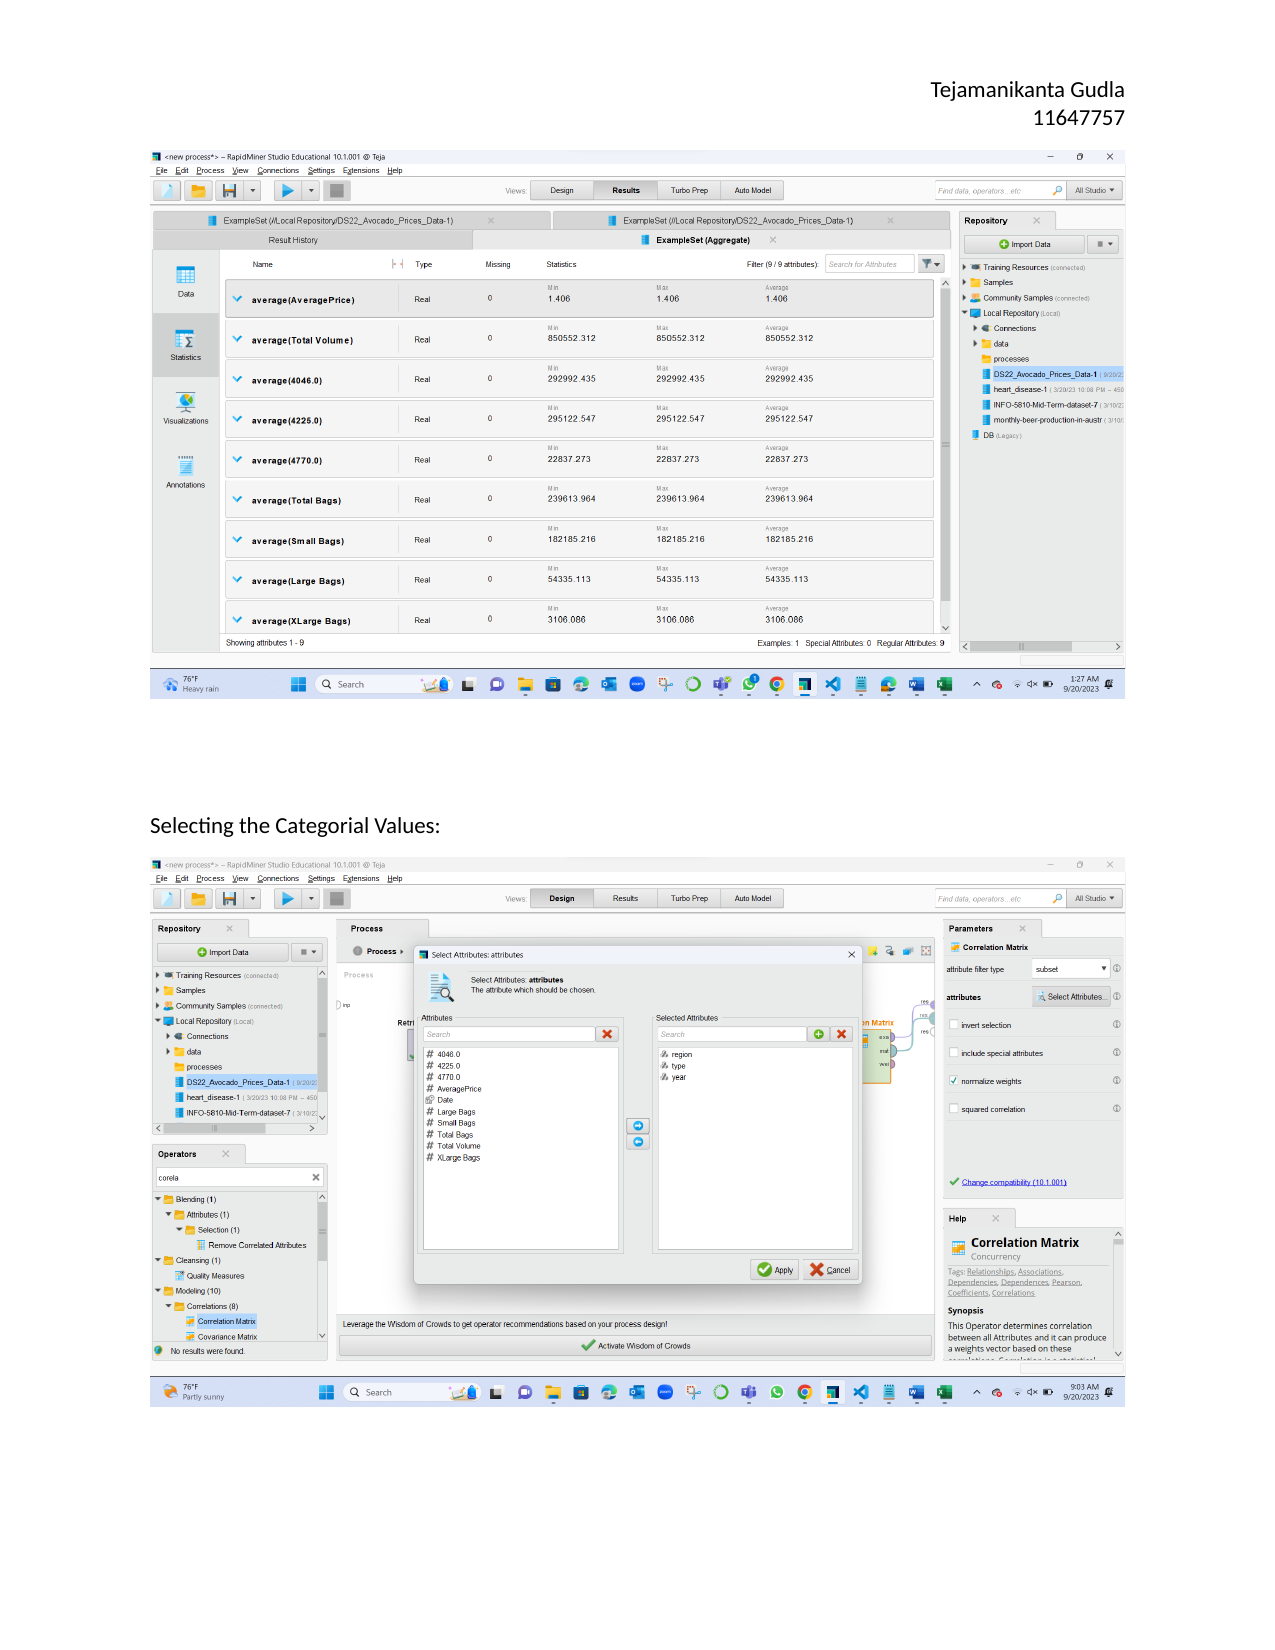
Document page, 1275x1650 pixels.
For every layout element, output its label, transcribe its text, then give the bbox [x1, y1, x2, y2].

text Selecting the Categorial Values: [150, 811, 1125, 839]
picture [150, 857, 1125, 1407]
picture [150, 150, 1125, 699]
